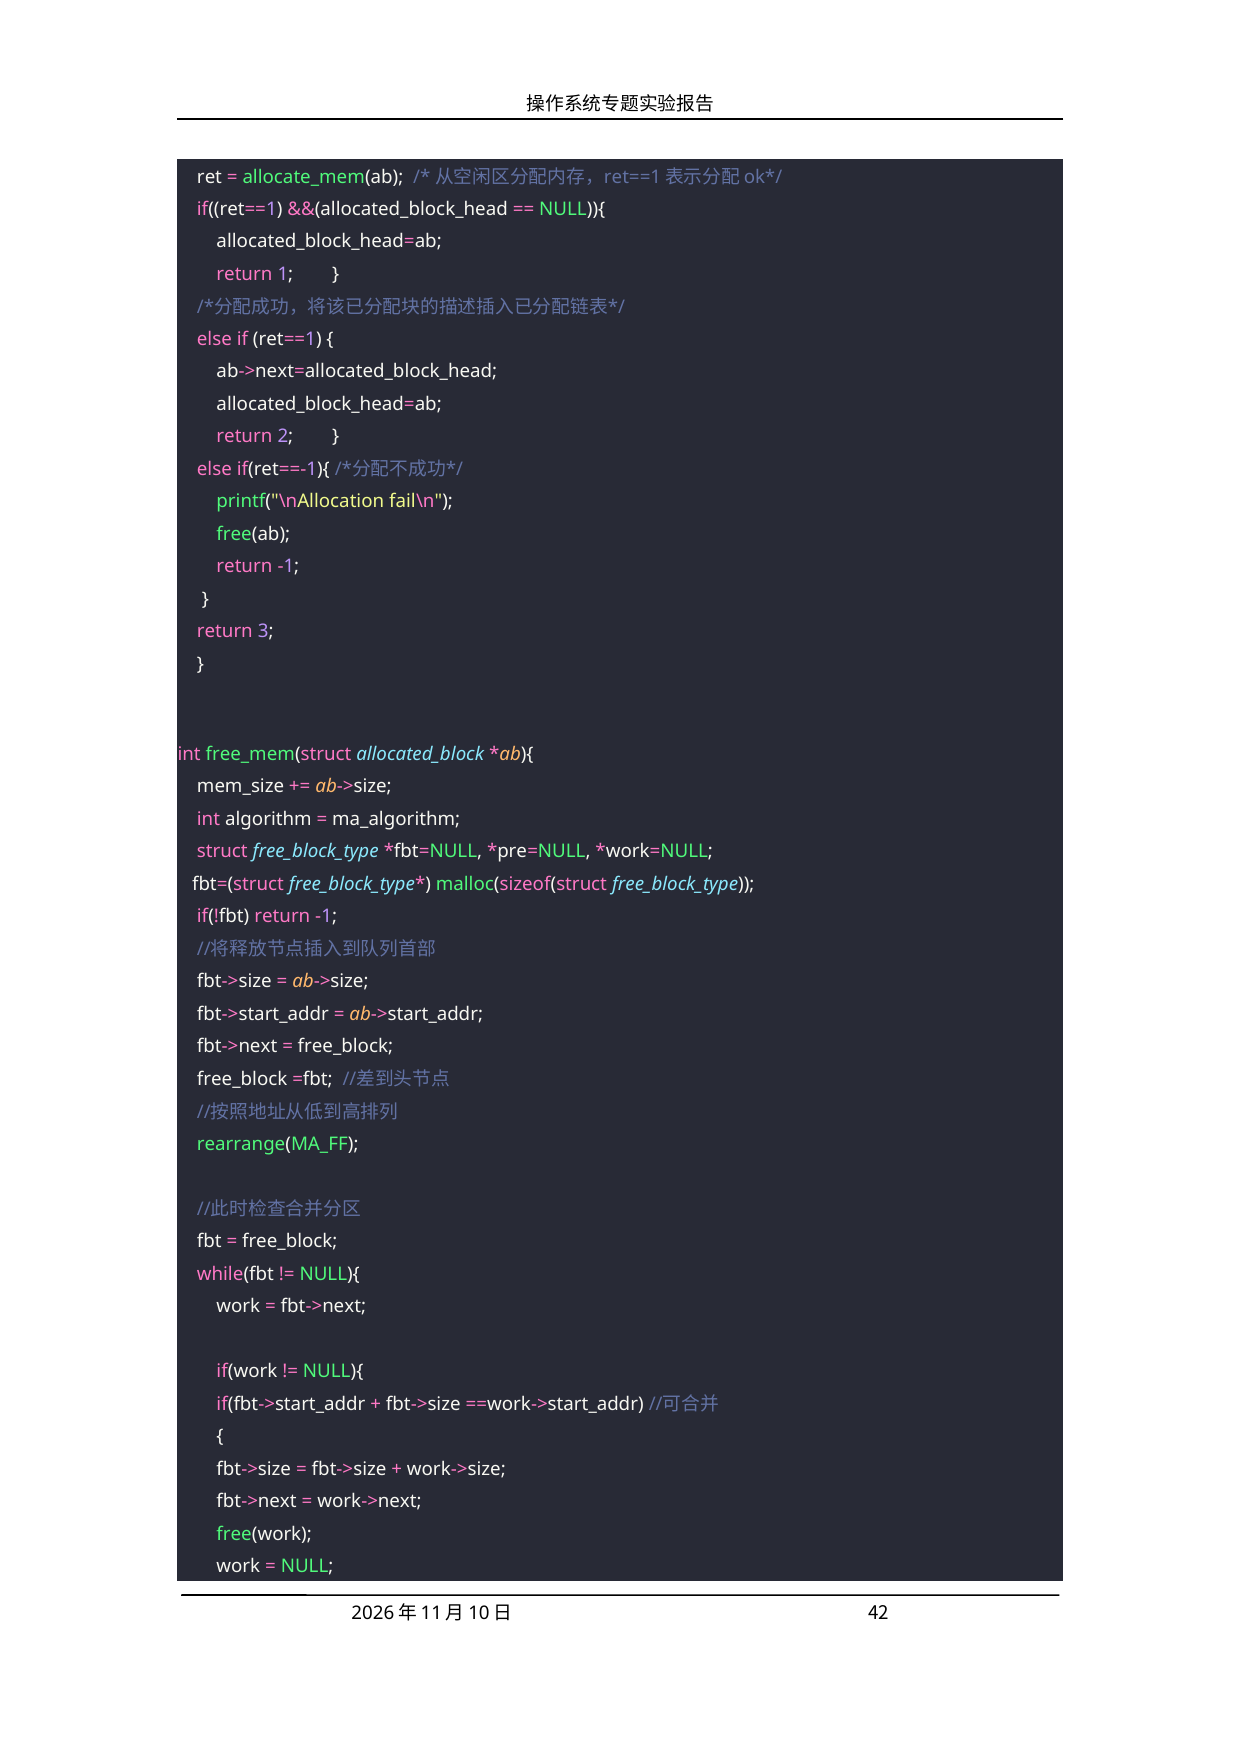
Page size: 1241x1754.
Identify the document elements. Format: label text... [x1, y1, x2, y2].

text //将释放节点插入到队列首部 [177, 931, 1063, 964]
text allocated_block_head=ab; [177, 224, 1063, 256]
text //按照地址从低到高排列 [177, 1094, 1063, 1126]
text return 3; [177, 614, 1063, 646]
text printf("\nAllocation fail\n"); [177, 484, 1063, 516]
text work = NULL; [177, 1549, 1063, 1581]
text return -1; [177, 549, 1063, 581]
text free(ab); [177, 516, 1063, 549]
text work = fbt->next; [177, 1289, 1063, 1321]
text allocated_block_head=ab; [177, 386, 1063, 419]
text fbt->size = fbt->size + work->size; [177, 1451, 1063, 1484]
text fbt->size = ab->size; [177, 964, 1063, 996]
text ret = allocate_mem(ab); /* 从空闲区分配内存，ret==1表示分配ok*/ [177, 159, 1063, 191]
text ab->next=allocated_block_head; [177, 354, 1063, 386]
text fbt=(struct free_block_type*) malloc(sizeof(struct free_block_type)); [177, 866, 1063, 899]
text return 2; } [177, 419, 1063, 451]
text rearrange(MA_FF); [177, 1126, 1063, 1159]
text else if (ret==1) { [177, 321, 1063, 354]
text int free_mem(struct allocated_block *ab){ [177, 736, 1063, 769]
text else if(ret==-1){ /*分配不成功*/ [177, 451, 1063, 484]
text struct free_block_type *fbt=NULL, *pre=NULL, *work=NULL; [177, 834, 1063, 866]
text //此时检查合并分区 [177, 1191, 1063, 1224]
text free(work); [177, 1516, 1063, 1549]
text free_block =fbt; //差到头节点 [177, 1061, 1063, 1094]
text if(!fbt) return -1; [177, 899, 1063, 931]
text } [177, 646, 1063, 679]
text if(fbt->start_addr + fbt->size ==work->start_addr) //可合并 [177, 1386, 1063, 1419]
text fbt->next = work->next; [177, 1484, 1063, 1516]
text /*分配成功，将该已分配块的描述插入已分配链表*/ [177, 289, 1063, 321]
text fbt->start_addr = ab->start_addr; [177, 996, 1063, 1029]
text while(fbt != NULL){ [177, 1256, 1063, 1289]
text if(work != NULL){ [177, 1354, 1063, 1386]
text { [177, 1419, 1063, 1451]
text mem_size += ab->size; [177, 769, 1063, 801]
text fbt = free_block; [177, 1224, 1063, 1256]
text } [177, 581, 1063, 614]
text if((ret==1) &&(allocated_block_head == NULL)){ [177, 191, 1063, 224]
text fbt->next = free_block; [177, 1029, 1063, 1061]
text return 1; } [177, 256, 1063, 289]
text int algorithm = ma_algorithm; [177, 801, 1063, 834]
